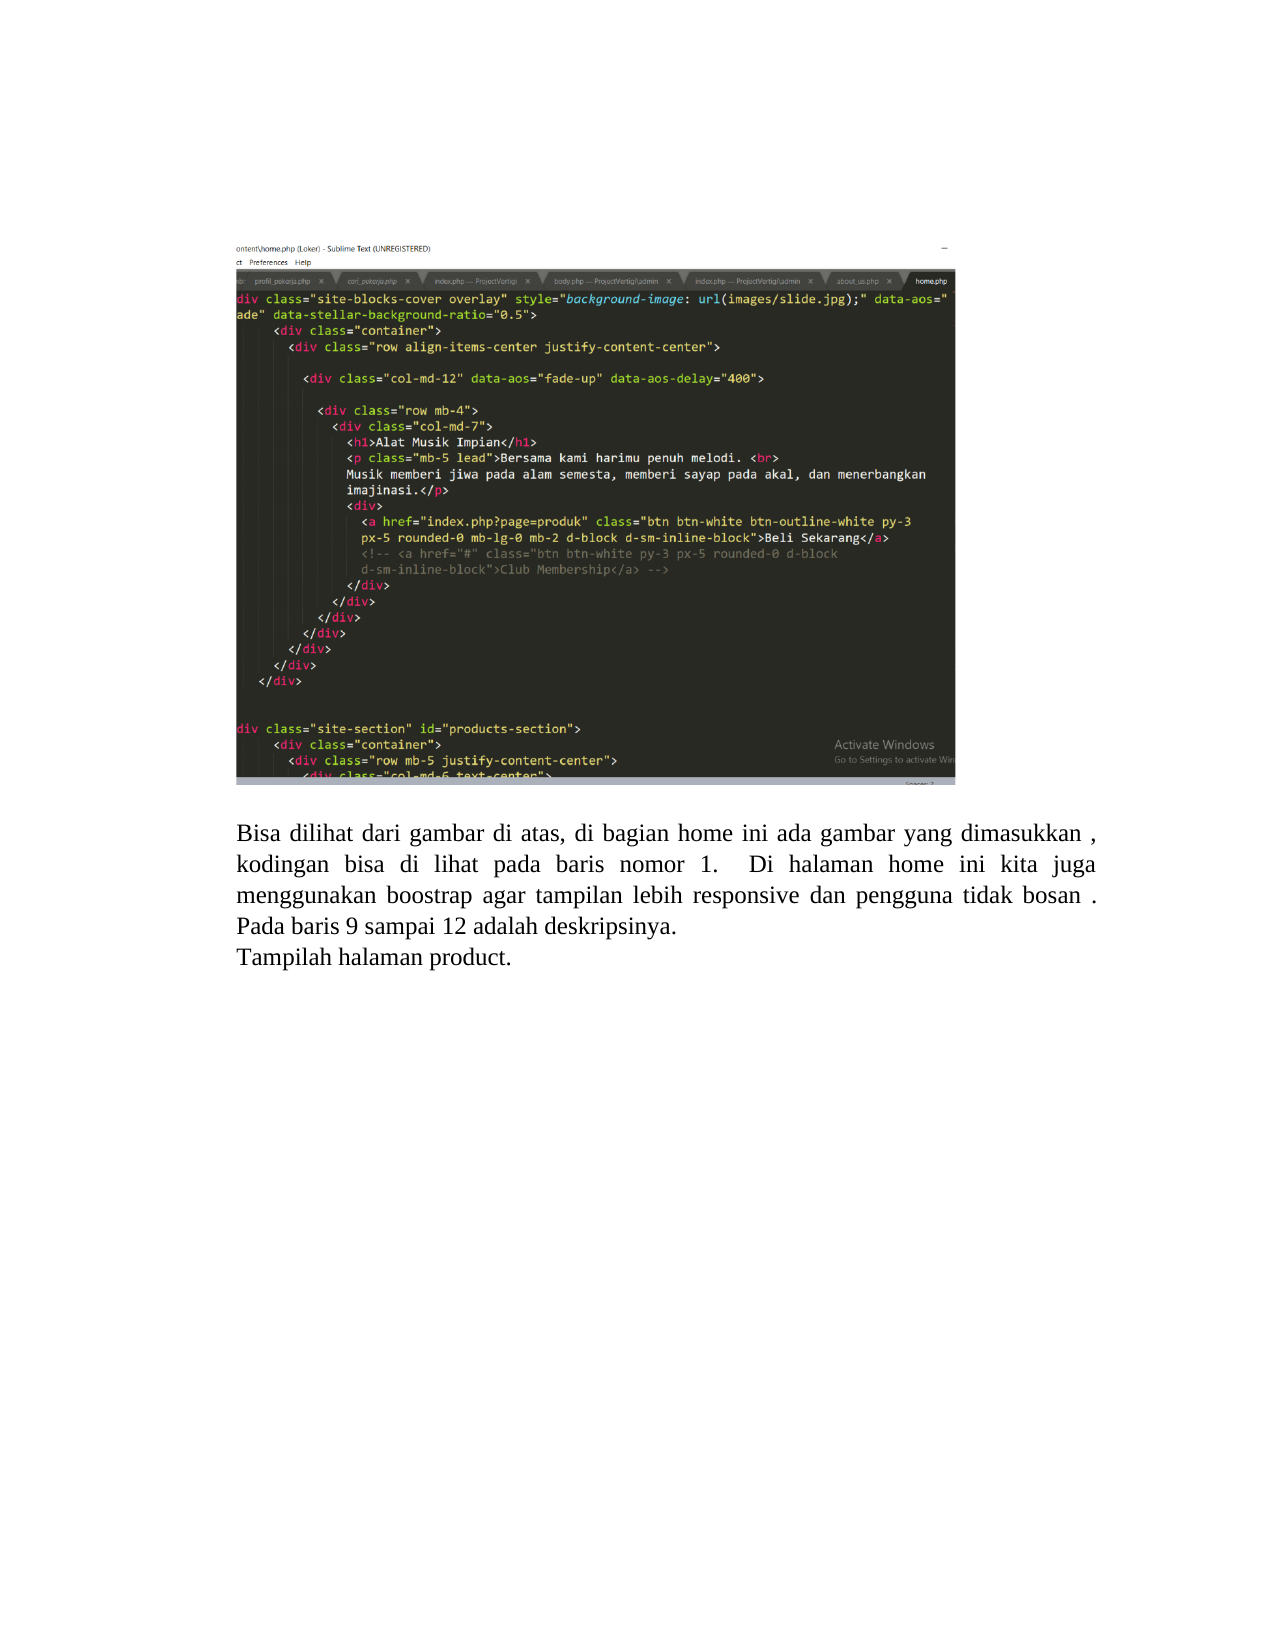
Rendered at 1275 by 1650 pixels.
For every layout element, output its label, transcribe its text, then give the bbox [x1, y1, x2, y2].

picture [236, 241, 956, 785]
text Bisa dilihat dari gambar di atas, di bagian home ini ada gambar yang dimasukkan , kodingan bisa di lihat pada baris nomor 1. Di halaman home ini kita juga menggunakan boostrap agar tampilan lebih responsive dan pengguna tidak bosan . Pada baris 9 sampai 12 adalah deskripsinya. [236, 818, 1098, 940]
text Tampilah halaman product. [236, 942, 1098, 971]
